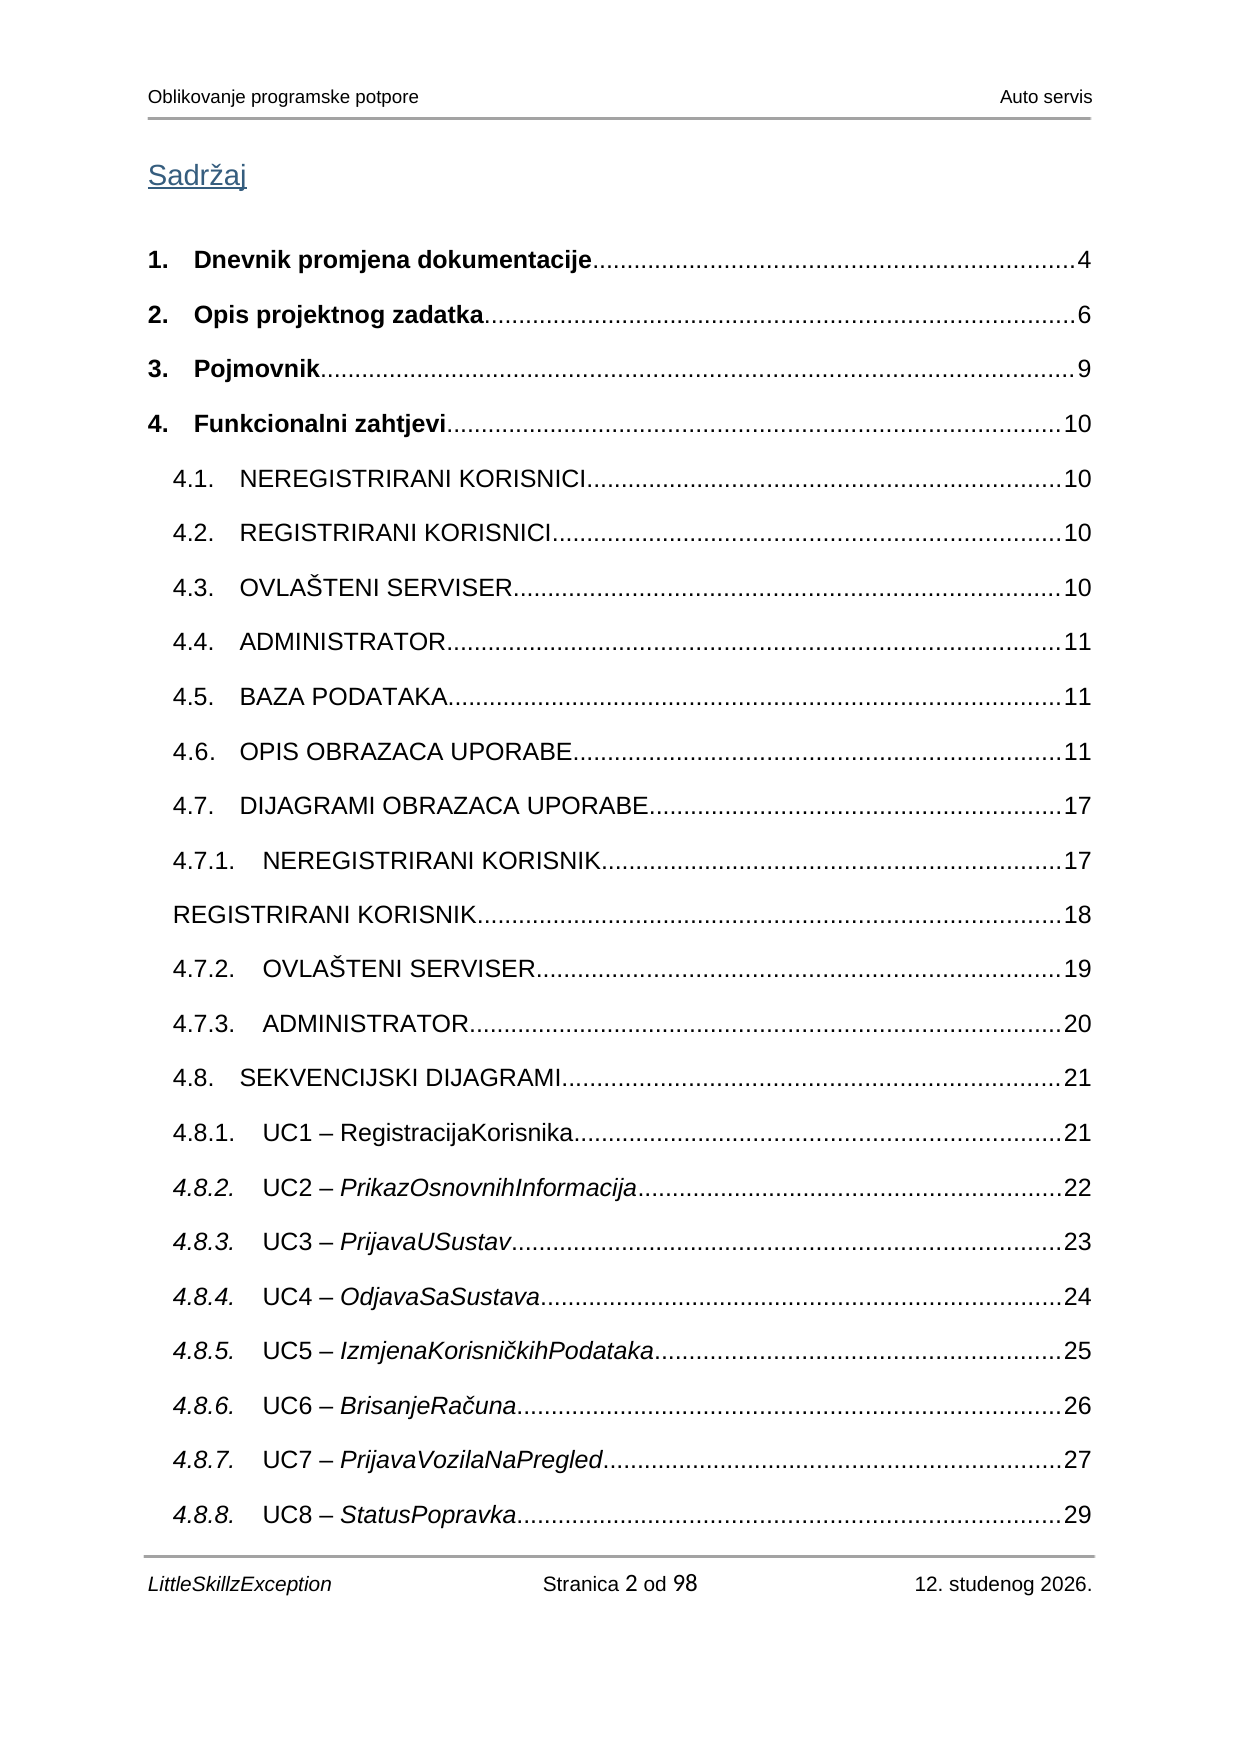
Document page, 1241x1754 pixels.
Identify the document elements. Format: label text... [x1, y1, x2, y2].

text 4.7. DIJAGRAMI OBRAZACA UPORABE 17 [173, 791, 1093, 820]
text 3. Pojmovnik 9 [148, 354, 1093, 383]
text 4.2. REGISTRIRANI KORISNICI 10 [173, 518, 1093, 547]
text 4.7.2. OVLAŠTENI SERVISER 19 [173, 954, 1093, 983]
text 4.8.7. UC7 – PrijavaVozilaNaPregled 27 [173, 1445, 1093, 1474]
text 4.4. ADMINISTRATOR 11 [173, 627, 1093, 656]
text 4.8.1. UC1 – RegistracijaKorisnika 21 [173, 1118, 1093, 1147]
text 4.5. BAZA PODATAKA 11 [173, 682, 1093, 711]
text 4.8.3. UC3 – PrijavaUSustav 23 [173, 1227, 1093, 1256]
text 4.8.2. UC2 – PrikazOsnovnihInformacija 22 [173, 1172, 1093, 1201]
text 2. Opis projektnog zadatka 6 [148, 300, 1093, 329]
text 1. Dnevnik promjena dokumentacije 4 [148, 245, 1093, 274]
text 4.7.1. NEREGISTRIRANI KORISNIK 17 [173, 846, 1093, 874]
text 4. Funkcionalni zahtjevi 10 [148, 409, 1093, 438]
text 4.8.5. UC5 – IzmjenaKorisničkihPodataka 25 [173, 1336, 1093, 1365]
text 4.3. OVLAŠTENI SERVISER 10 [173, 573, 1093, 602]
text Sadržaj [148, 158, 1093, 221]
text 4.6. OPIS OBRAZACA UPORABE 11 [173, 737, 1093, 765]
text 4.1. NEREGISTRIRANI KORISNICI 10 [173, 464, 1093, 492]
text 4.7.3. ADMINISTRATOR 20 [173, 1009, 1093, 1037]
text 4.8.8. UC8 – StatusPopravka 29 [173, 1500, 1093, 1529]
text 4.8.4. UC4 – OdjavaSaSustava 24 [173, 1282, 1093, 1310]
text 4.8. SEKVENCIJSKI DIJAGRAMI 21 [173, 1063, 1093, 1092]
text REGISTRIRANI KORISNIK 18 [173, 900, 1093, 929]
text 4.8.6. UC6 – BrisanjeRačuna 26 [173, 1391, 1093, 1419]
